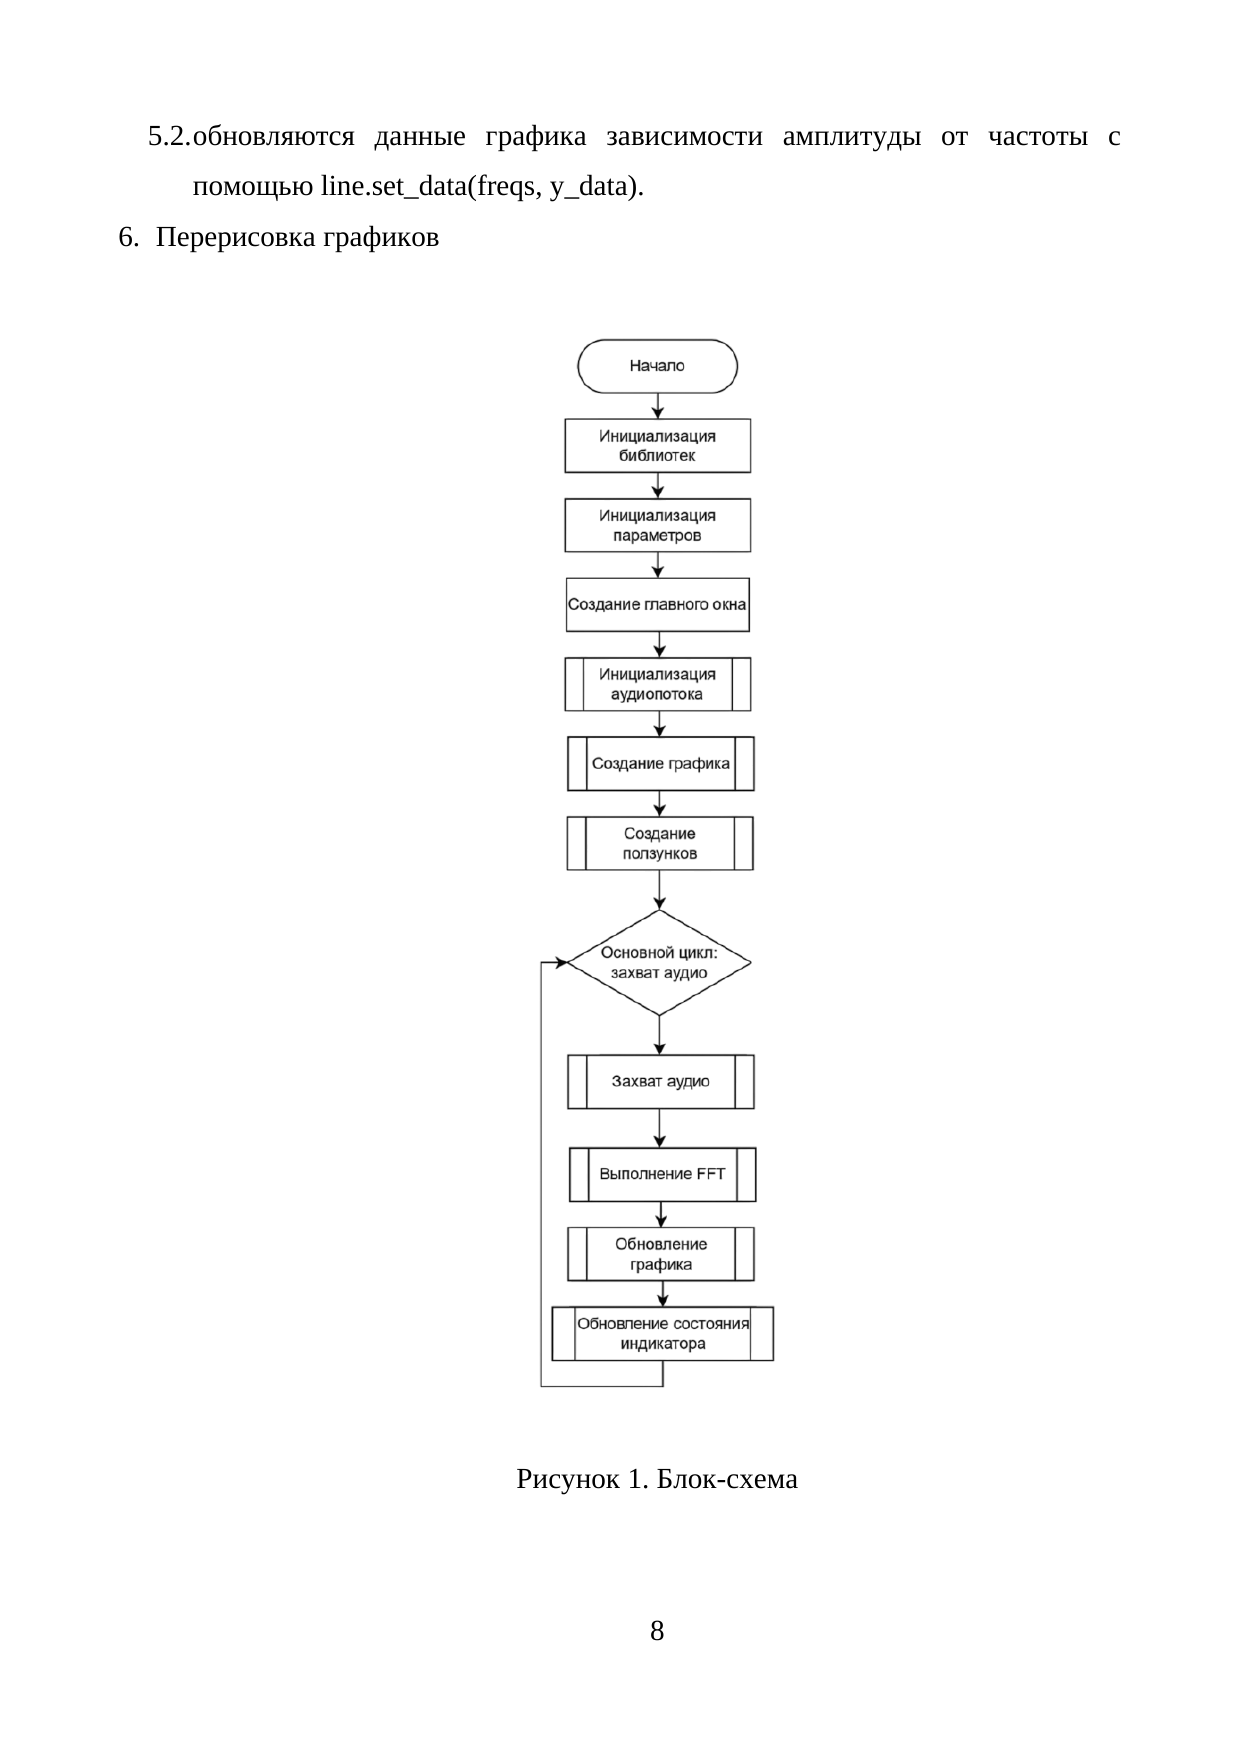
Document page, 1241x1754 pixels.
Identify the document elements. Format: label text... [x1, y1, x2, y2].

list Перерисовка графиков [118, 219, 1122, 252]
list обновляются данные графика зависимости амплитуды от частоты с помощью line.set_data(freqs, y_data). [148, 118, 1122, 202]
text Рисунок 1. Блок-схема [118, 1461, 1122, 1495]
picture [524, 285, 790, 1428]
